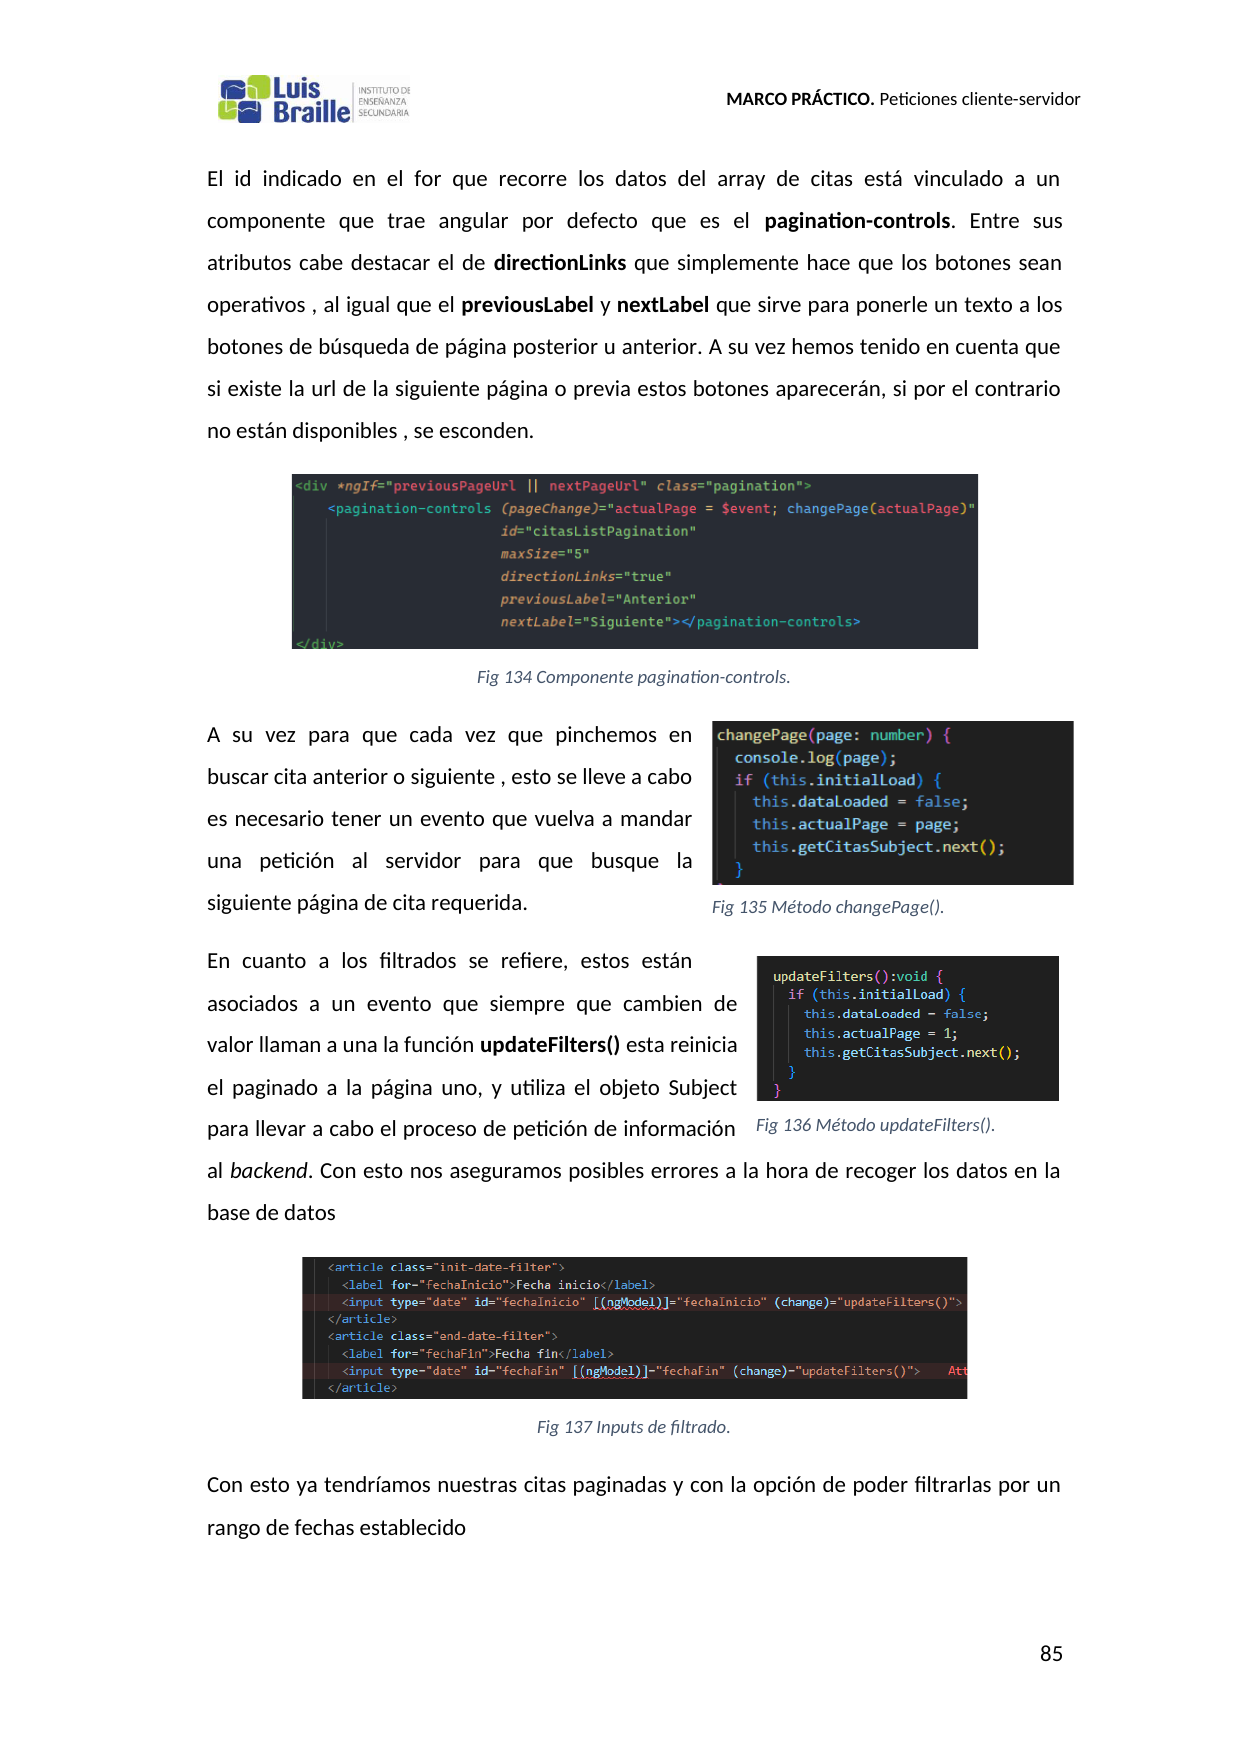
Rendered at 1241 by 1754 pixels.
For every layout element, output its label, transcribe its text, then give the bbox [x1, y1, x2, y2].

text El id indicado en el for que recorre los datos del array de citas está vinculado a un componente que trae angular por defecto que es el pagination-controls. Entre sus atributos cabe destacar el de directionLinks que simplemente hace que los botones sean operativos , al igual que el previousLabel y nextLabel que sirve para ponerle un texto a los botones de búsqueda de página posterior u anterior. A su vez hemos tenido en cuenta que si existe la url de la siguiente página o previa estos botones aparecerán, si por el contrario no están disponibles , se esconden. [207, 164, 1063, 444]
text Fig 134 Componente pagination-controls. [207, 665, 1063, 688]
text En cuanto a los filtrados se refiere, estos están asociados a un evento que siempre que cambien de valor llaman a una la función updateFilters() esta reinicia el paginado a la página uno, y utiliza el objeto Subject para llevar a cabo el proceso de petición de información al backend. Con esto nos aseguramos posibles errores a la hora de recoger los datos en la base de datos [207, 947, 1063, 1227]
picture [755, 956, 1059, 1099]
picture [291, 474, 979, 649]
text Fig 137 Inputs de filtrado. [207, 1415, 1063, 1438]
picture [302, 1257, 968, 1399]
picture [711, 721, 1073, 884]
text Con esto ya tendríamos nuestras citas paginadas y con la opción de poder filtrarlas por un rango de fechas establecido [207, 1471, 1063, 1541]
